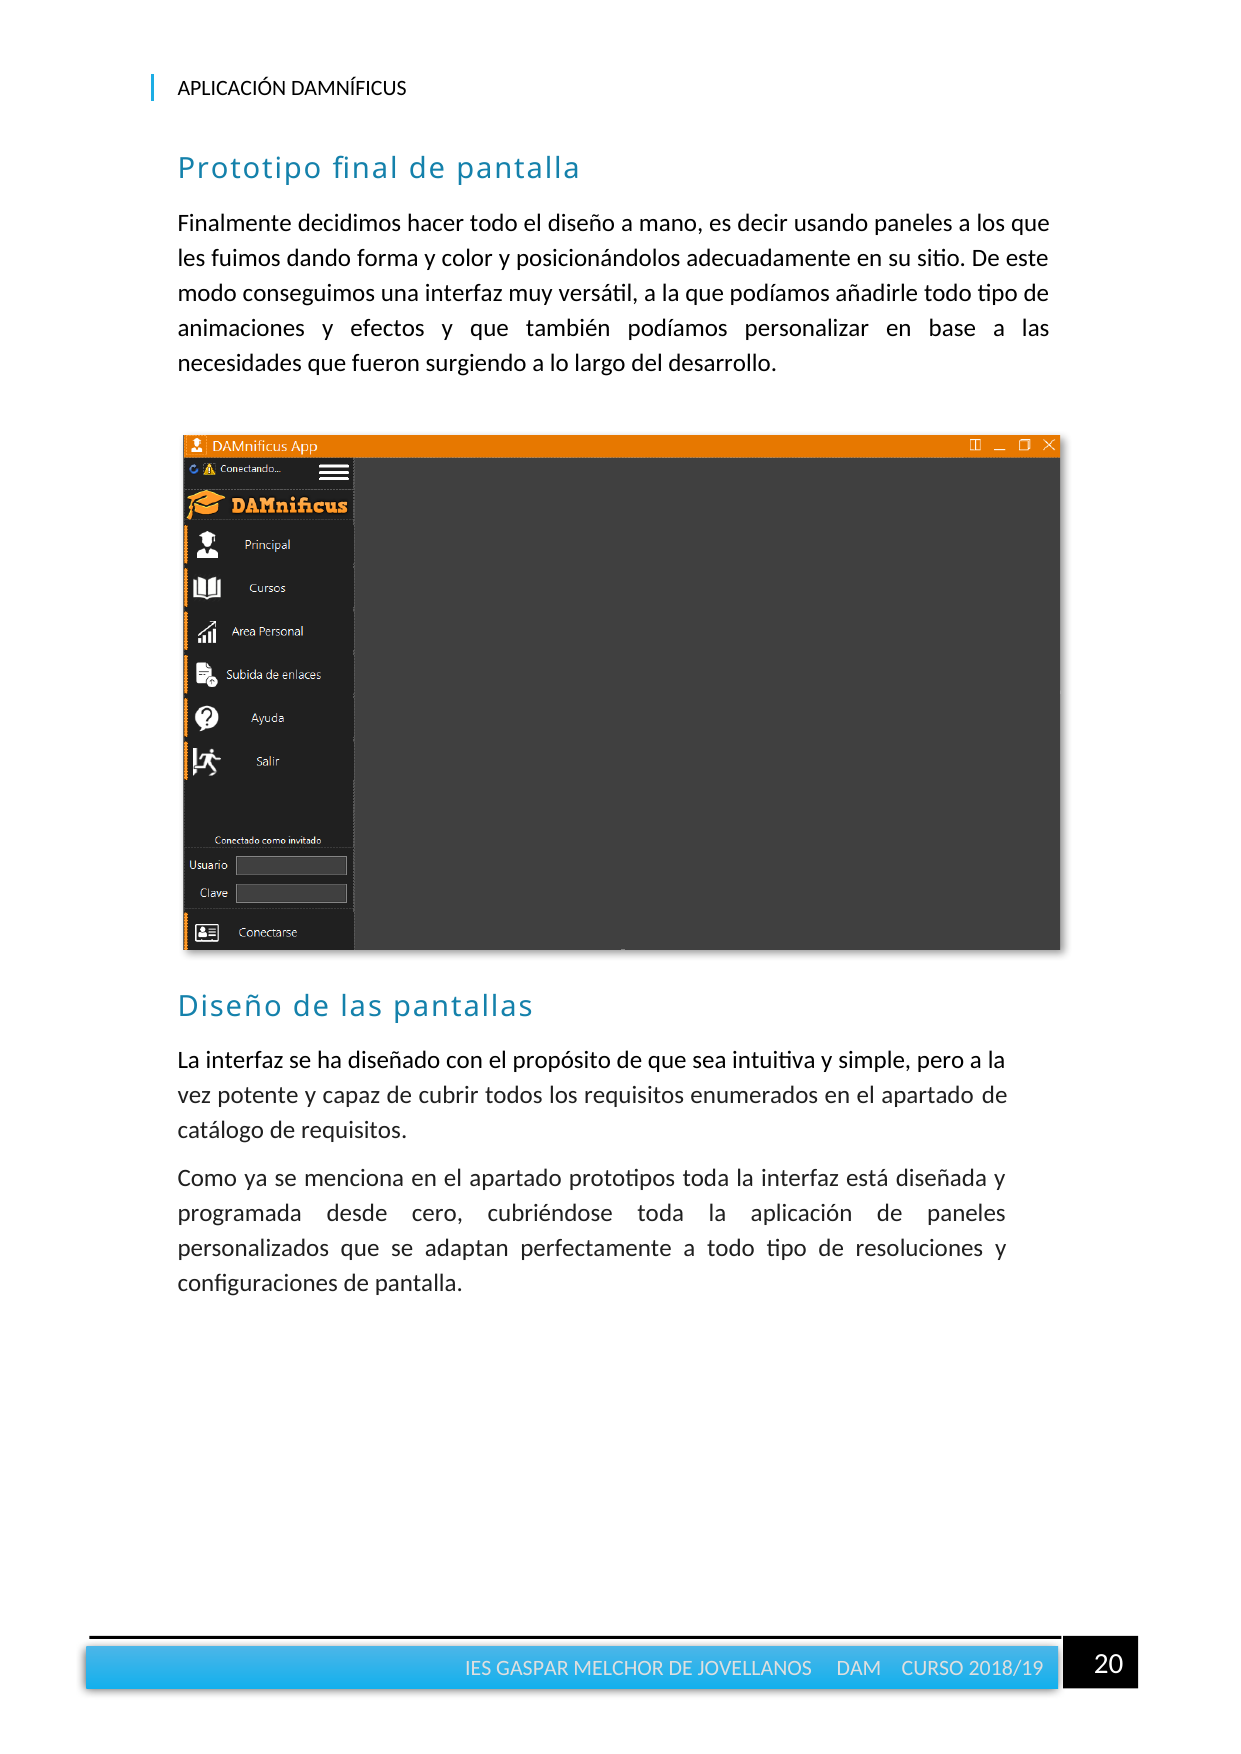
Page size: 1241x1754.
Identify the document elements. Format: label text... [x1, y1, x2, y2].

picture [183, 435, 1061, 950]
subtitle Prototipo final de pantalla [177, 148, 1063, 187]
text La interfaz se ha diseñado con el propósito de que sea intuitiva y simple, pero a la vez potente y capaz de cubrir todos los requisitos enumerados en el apartado de catálogo de requisitos. [177, 1044, 1007, 1145]
text Como ya se menciona en el apartado prototipos toda la interfaz está diseñada y programada desde cero, cubriéndose toda la aplicación de paneles personalizados que se adaptan perfectamente a todo tipo de resoluciones y configuraciones de pantalla. [177, 1162, 1007, 1297]
subtitle Diseño de las pantallas [177, 985, 1063, 1025]
text Finalmente decidimos hacer todo el diseño a mano, es decir usando paneles a los que les fuimos dando forma y color y posicionándolos adecuadamente en su sitio. De este modo conseguimos una interfaz muy versátil, a la que podíamos añadirle todo tipo de animaciones y efectos y que también podíamos personalizar en base a las necesidades que fueron surgiendo a lo largo del desarrollo. [177, 207, 1051, 378]
